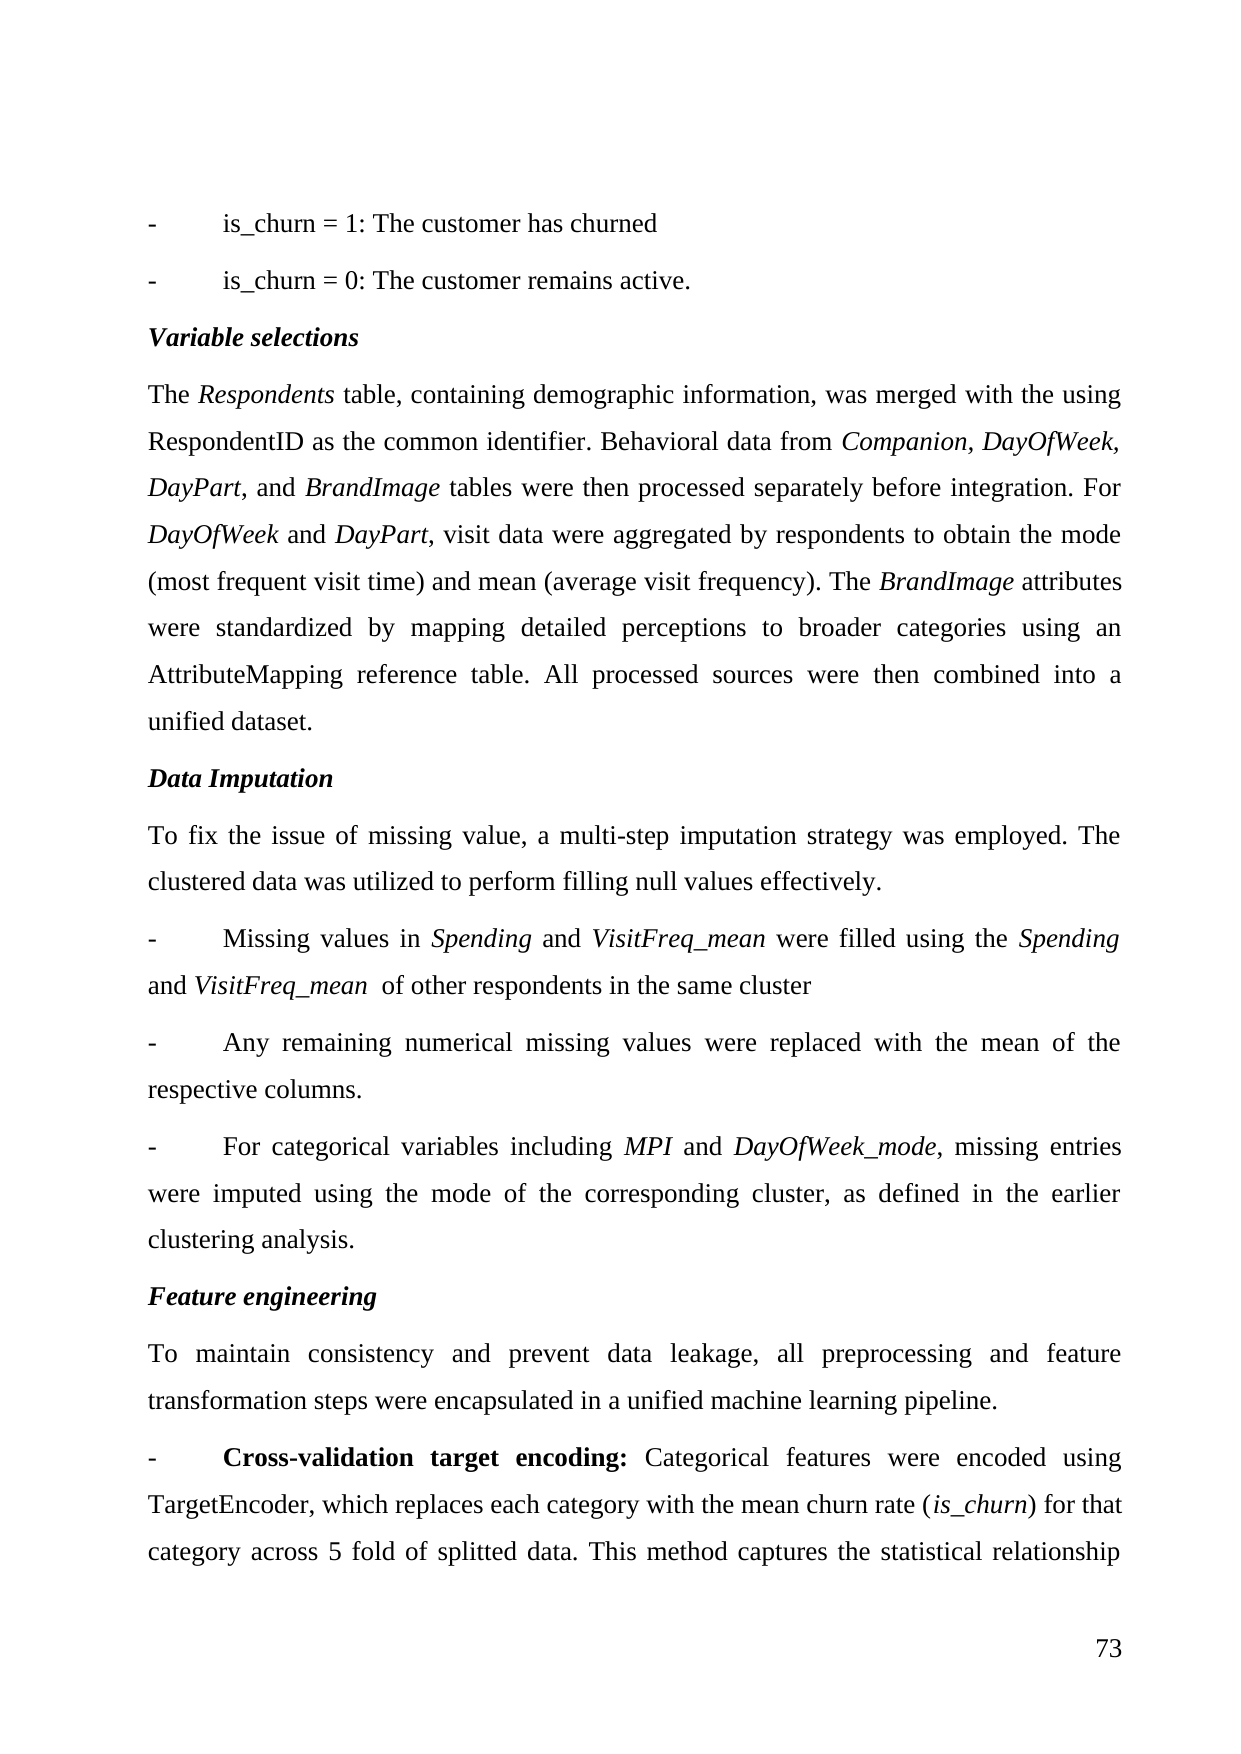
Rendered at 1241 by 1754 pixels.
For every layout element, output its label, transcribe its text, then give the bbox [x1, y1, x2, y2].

text To maintain consistency and prevent data leakage, all preprocessing and feature transformation steps were encapsulated in a unified machine learning pipeline. [148, 1337, 1122, 1415]
list For categorical variables including MPI and DayOfWeek_mode, missing entries were imputed using the mode of the corresponding cluster, as defined in the earlier clustering analysis. [148, 1130, 1122, 1254]
list Missing values in Spending and VisitFreq_mean were filled using the Spending and VisitFreq_mean of other respondents in the same cluster [148, 922, 1122, 1000]
list is_churn = 1: The customer has churned [148, 207, 1122, 238]
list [148, 1441, 1122, 1566]
text Feature engineering [148, 1280, 1122, 1312]
text The Respondents table, containing demographic information, was merged with the using RespondentID as the common identifier. Behavioral data from Companion, DayOfWeek, DayPart, and BrandImage tables were then processed separately before integration. For DayOfWeek and DayPart, visit data were aggregated by respondents to obtain the mode (most frequent visit time) and mean (average visit frequency). The BrandImage attributes were standardized by mapping detailed perceptions to broader categories using an AttributeMapping reference table. All processed sources were then combined into a unified dataset. [148, 378, 1122, 736]
list is_churn = 0: The customer remains active. [148, 264, 1122, 295]
text Variable selections [148, 321, 1122, 352]
text Data Imputation [148, 762, 1122, 793]
list Any remaining numerical missing values were replaced with the mean of the respective columns. [148, 1026, 1122, 1104]
text To fix the issue of missing value, a multi-step imputation strategy was employed. The clustered data was utilized to perform filling null values effectively. [148, 819, 1122, 897]
